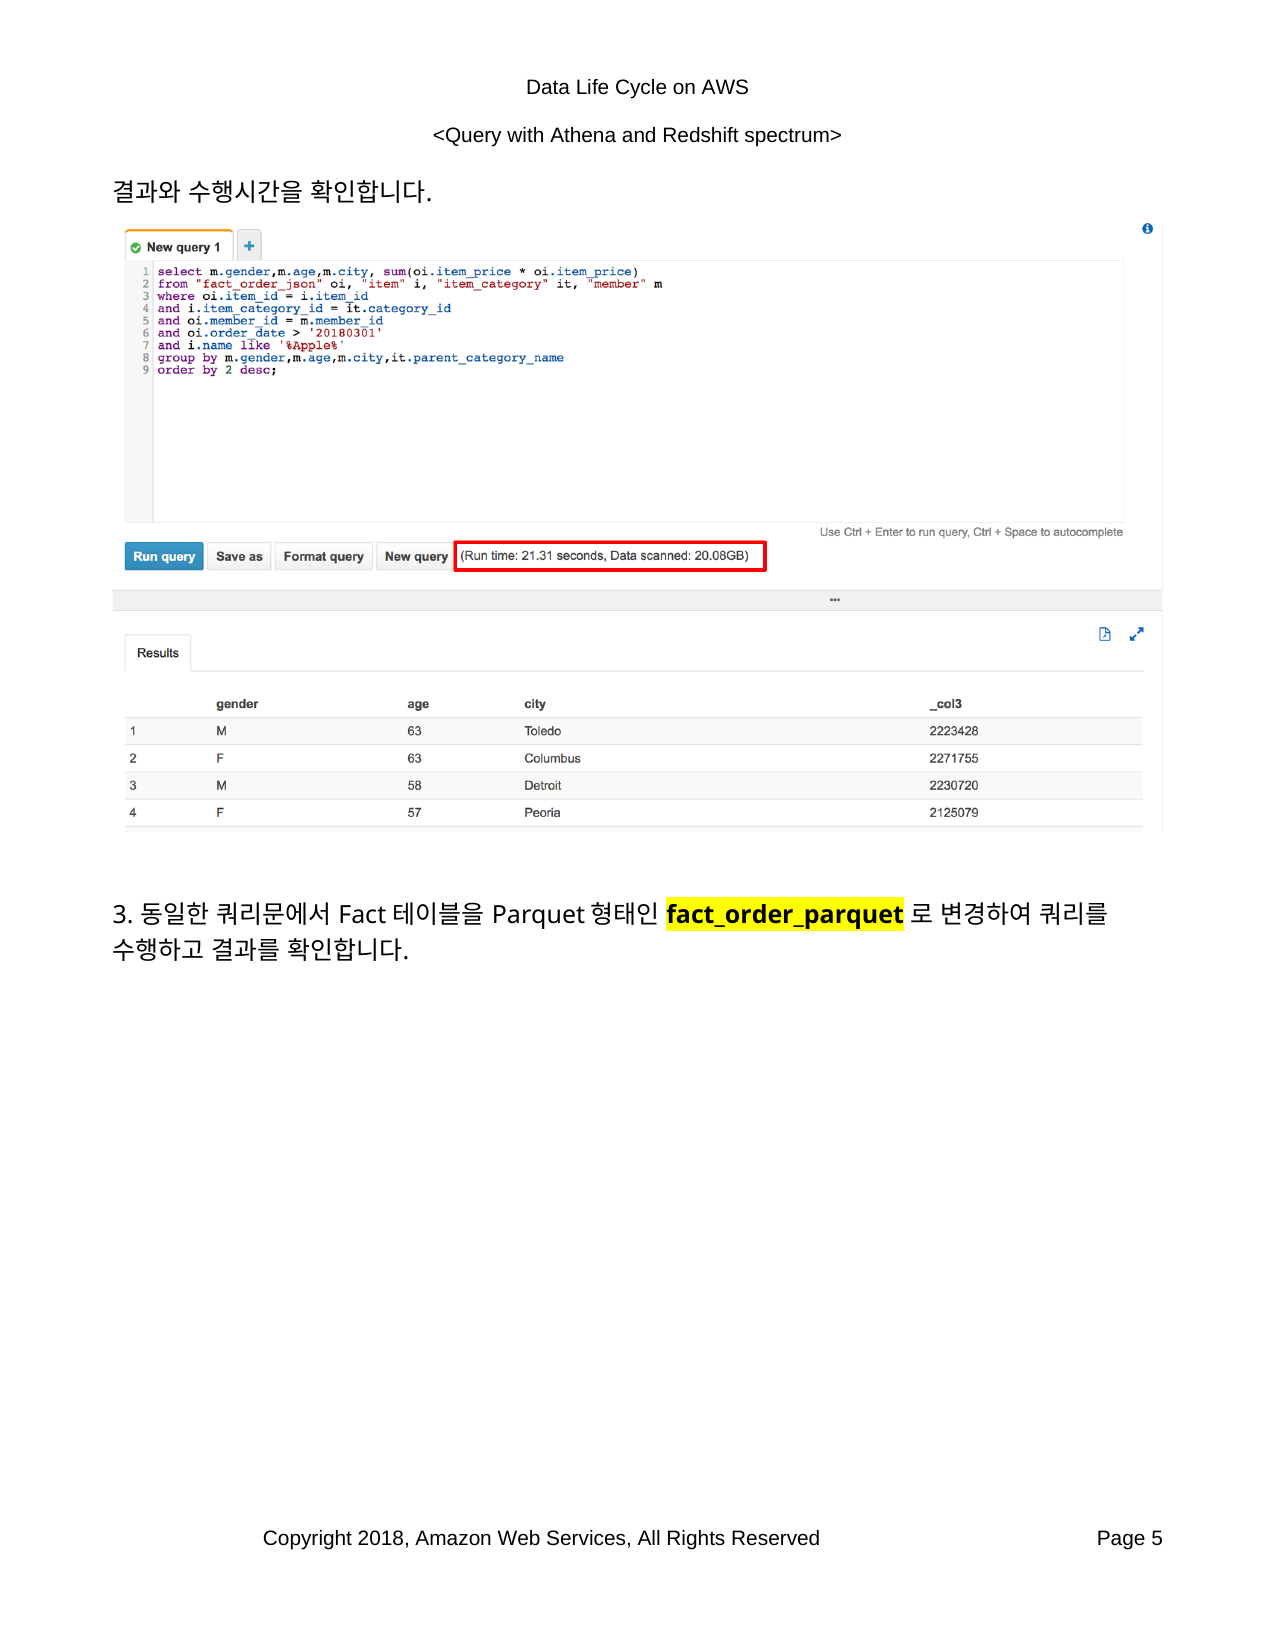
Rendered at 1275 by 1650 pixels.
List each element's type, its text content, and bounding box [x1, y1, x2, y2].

picture [112, 223, 1163, 832]
text 3. 동일한 쿼리문에서 Fact 테이블을 Parquet형태인 fact_order_parquet 로 변경하여 쿼리를 수행하고 결과를 확인합니다. [112, 894, 1162, 967]
text 결과와 수행시간을 확인합니다. [112, 172, 1162, 209]
